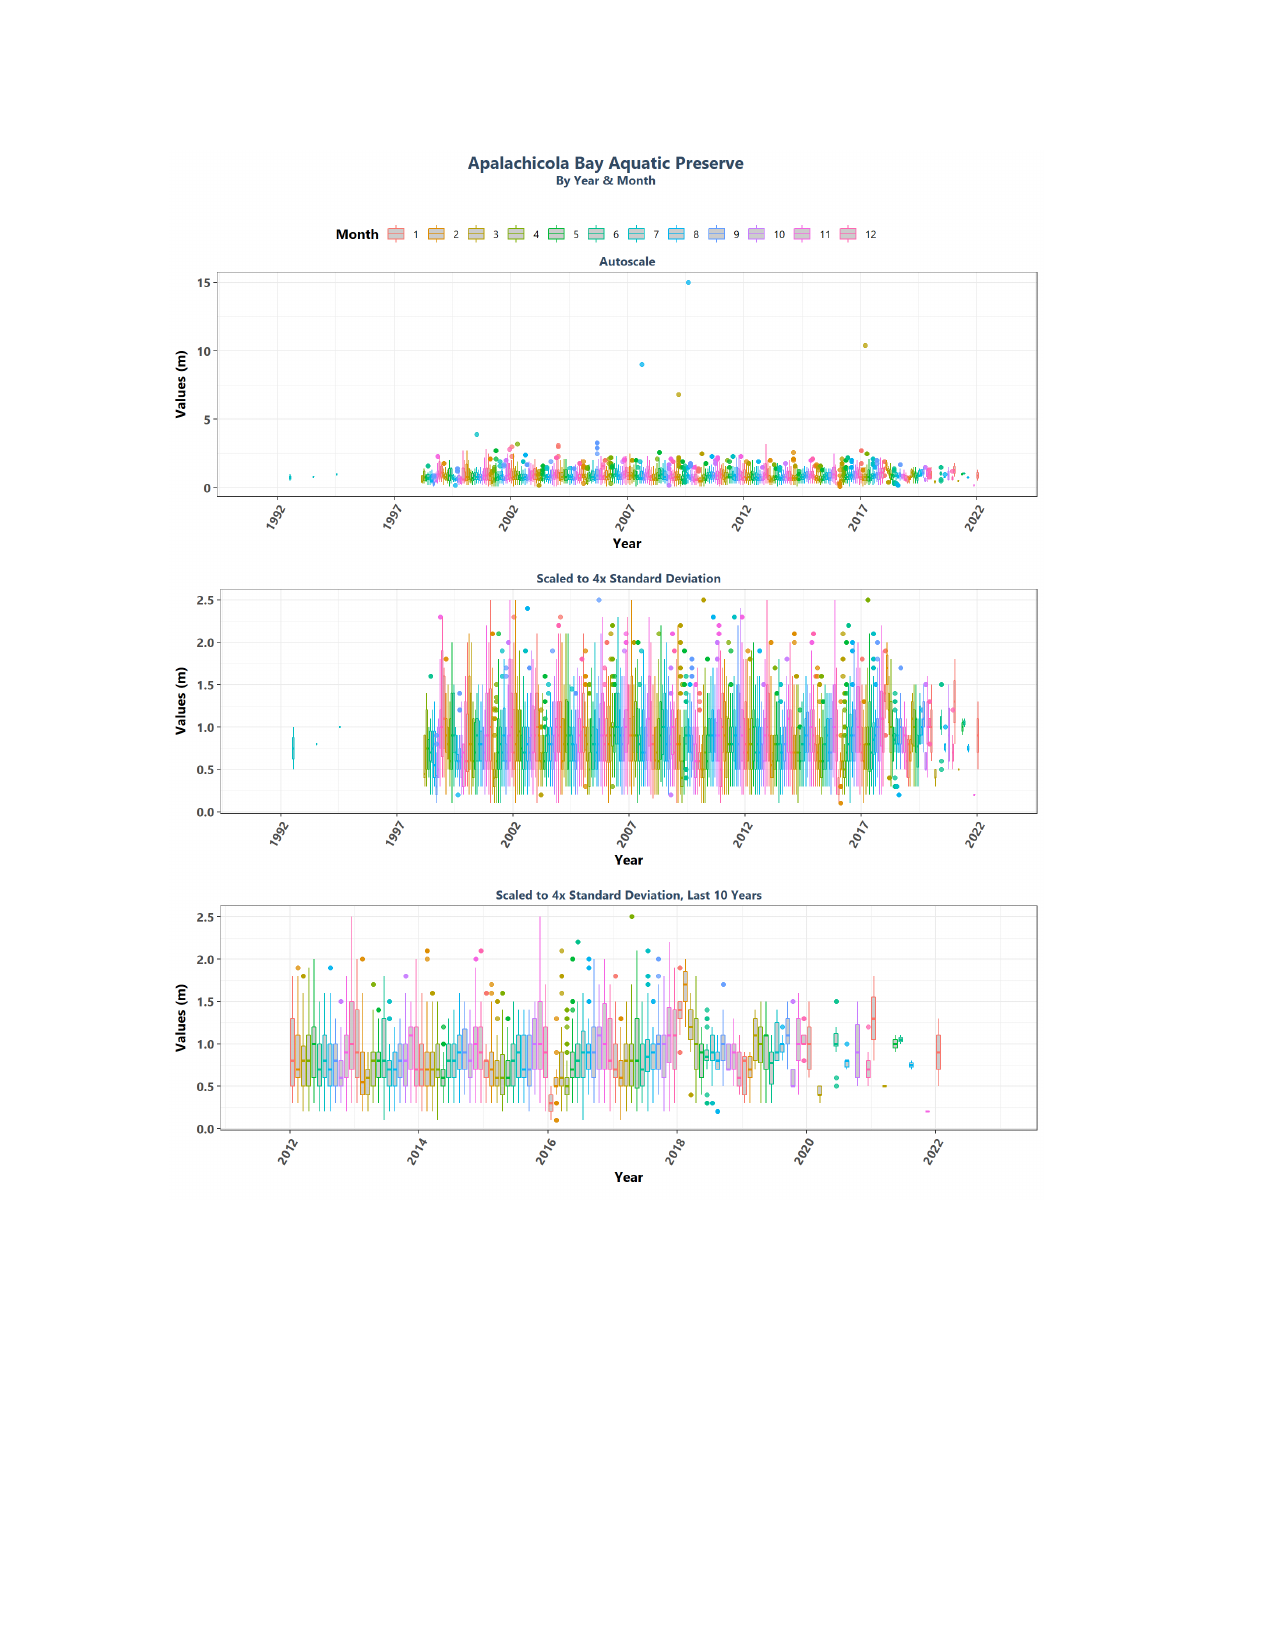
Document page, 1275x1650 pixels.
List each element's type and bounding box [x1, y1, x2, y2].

picture [168, 150, 1044, 1200]
